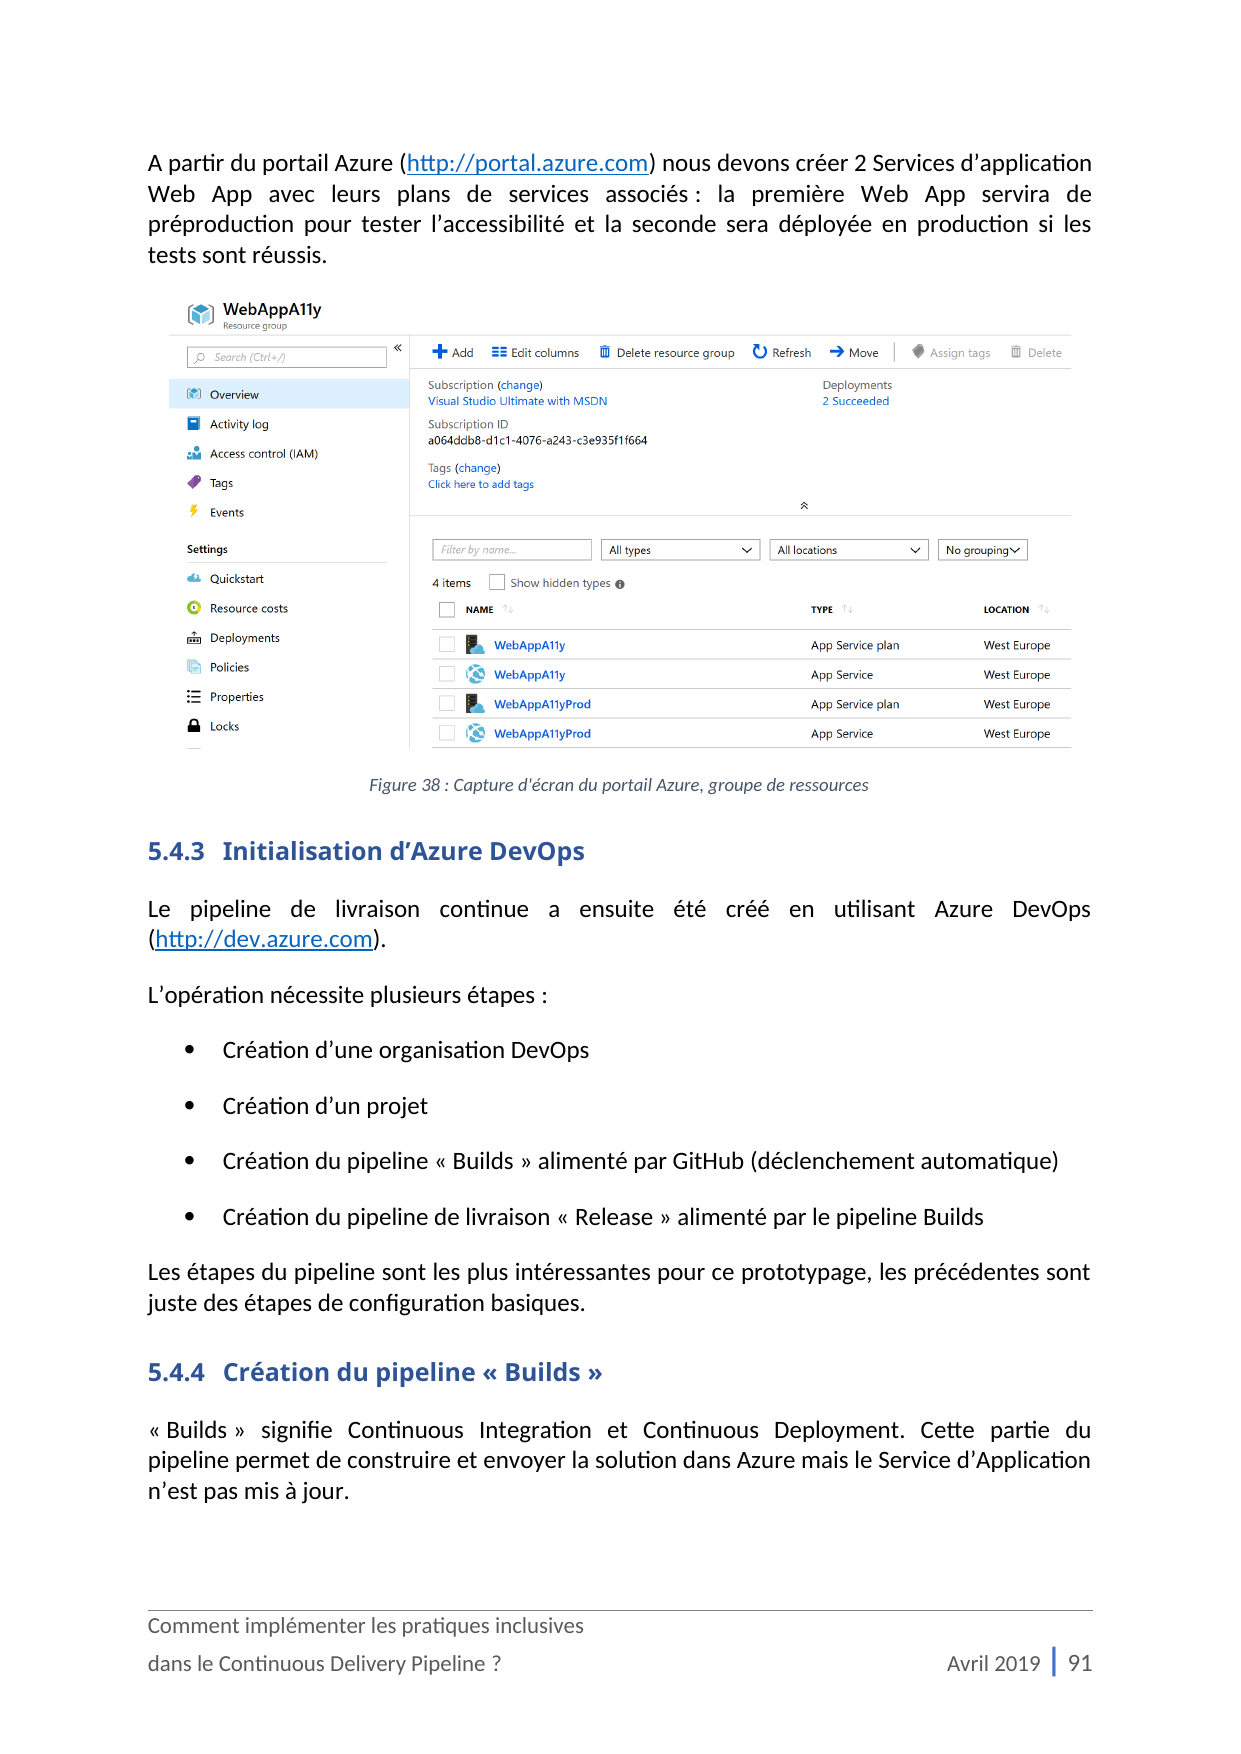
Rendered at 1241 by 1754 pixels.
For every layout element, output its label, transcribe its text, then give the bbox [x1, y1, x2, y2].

list Création du pipeline de livraison « Release » alimenté par le pipeline Builds [185, 1201, 1093, 1232]
text A partir du portail Azure (http://portal.azure.com) nous devons créer 2 Services d’application Web App avec leurs plans de services associés : la première Web App servira de préproduction pour tester l’accessibilité et la seconde sera déployée en production si les tests sont réussis. [148, 148, 1093, 270]
list Création du pipeline « Builds » alimenté par GitHub (déclenchement automatique) [185, 1146, 1093, 1176]
text Le pipeline de livraison continue a ensuite été créé en utilisant Azure DevOps (http://dev.azure.com). [148, 893, 1093, 954]
picture [169, 294, 1072, 749]
text L’opération nécessite plusieurs étapes : [148, 979, 1093, 1009]
list Création d’une organisation DevOps [185, 1034, 1093, 1065]
text Les étapes du pipeline sont les plus intéressantes pour ce prototypage, les précédentes sont juste des étapes de configuration basiques. [148, 1257, 1093, 1318]
text « Builds » signifie Continuous Integration et Continuous Deployment. Cette partie du pipeline permet de construire et envoyer la solution dans Azure mais le Service d’Application n’est pas mis à jour. [148, 1414, 1093, 1506]
subtitle Initialisation d’Azure DevOps [148, 834, 1093, 868]
subtitle Création du pipeline « Builds » [148, 1355, 1093, 1389]
list Création d’un projet [185, 1090, 1093, 1121]
